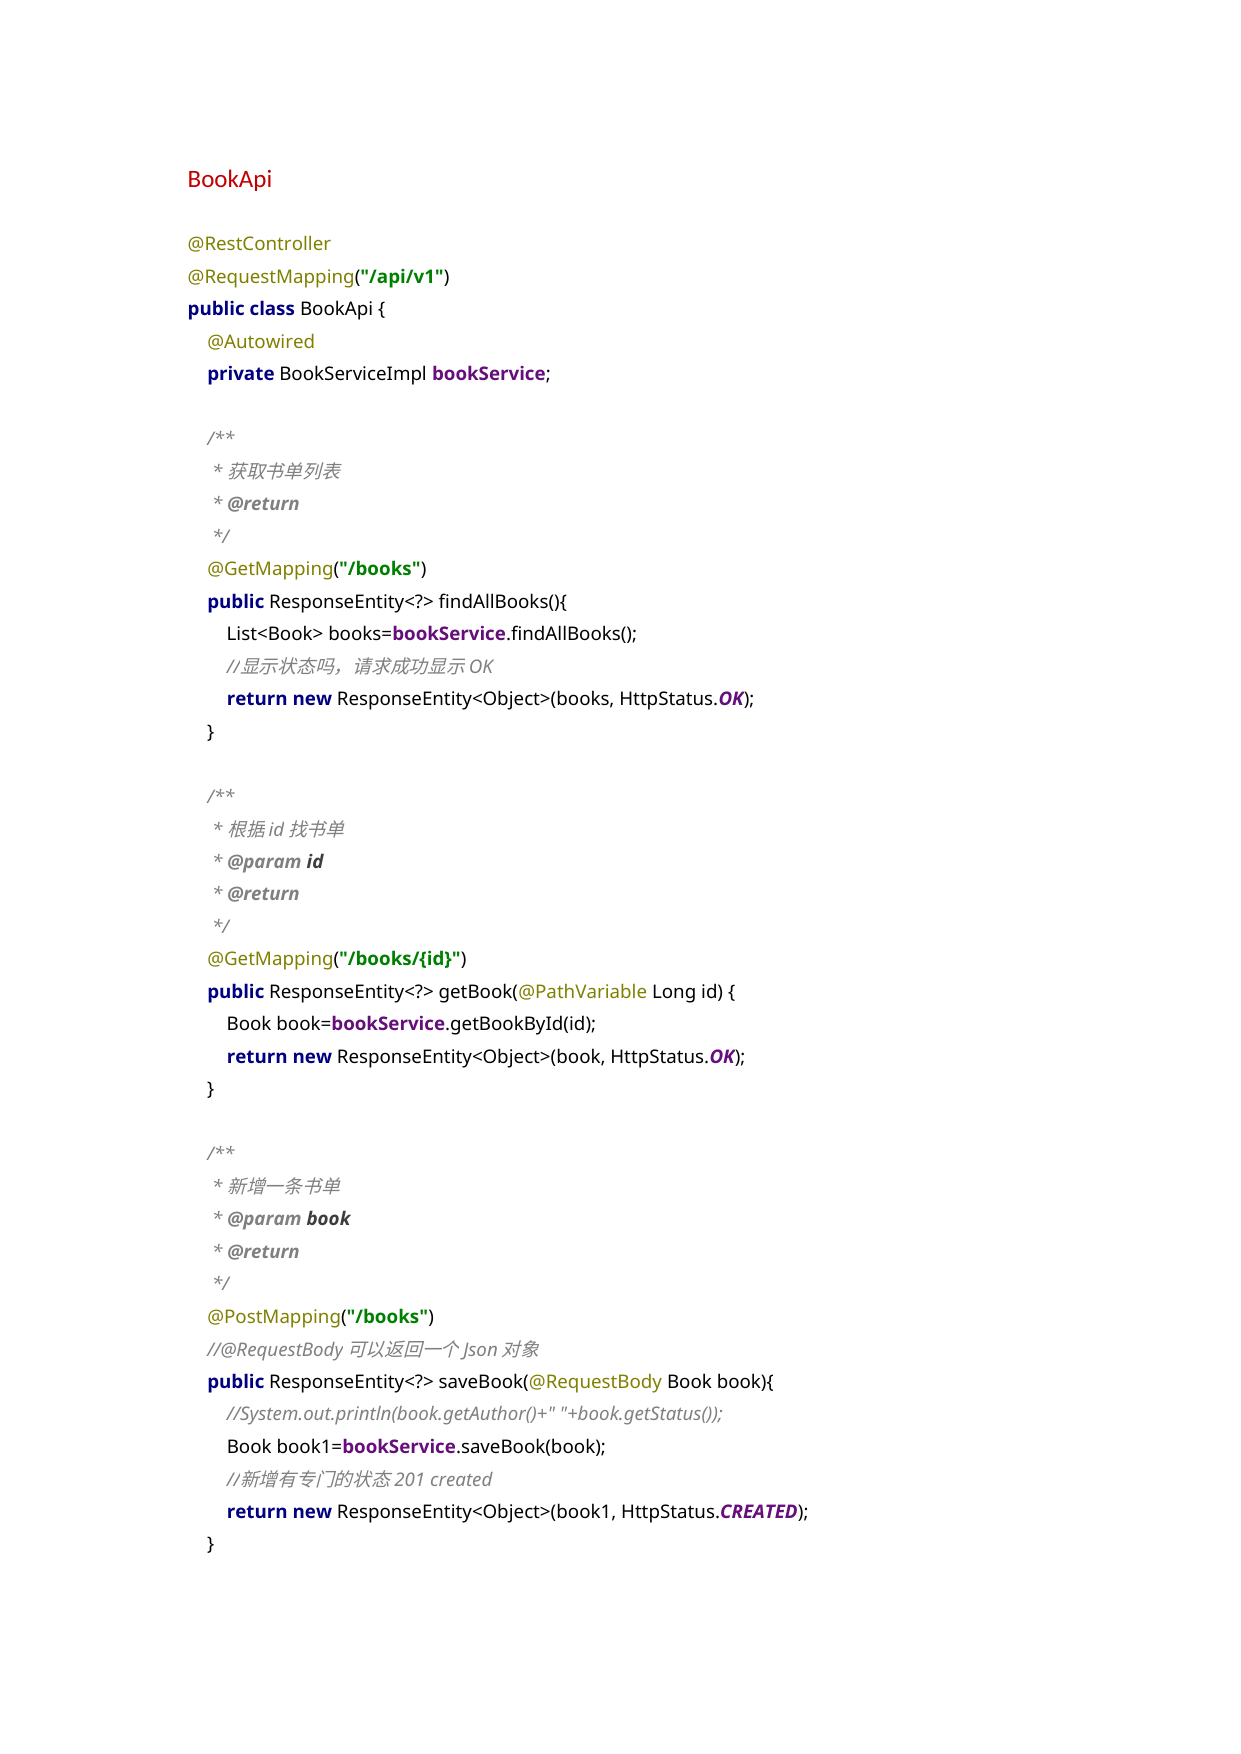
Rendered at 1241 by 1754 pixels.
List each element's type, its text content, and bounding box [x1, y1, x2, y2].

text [187, 194, 1053, 1559]
list BookApi [187, 162, 1053, 194]
